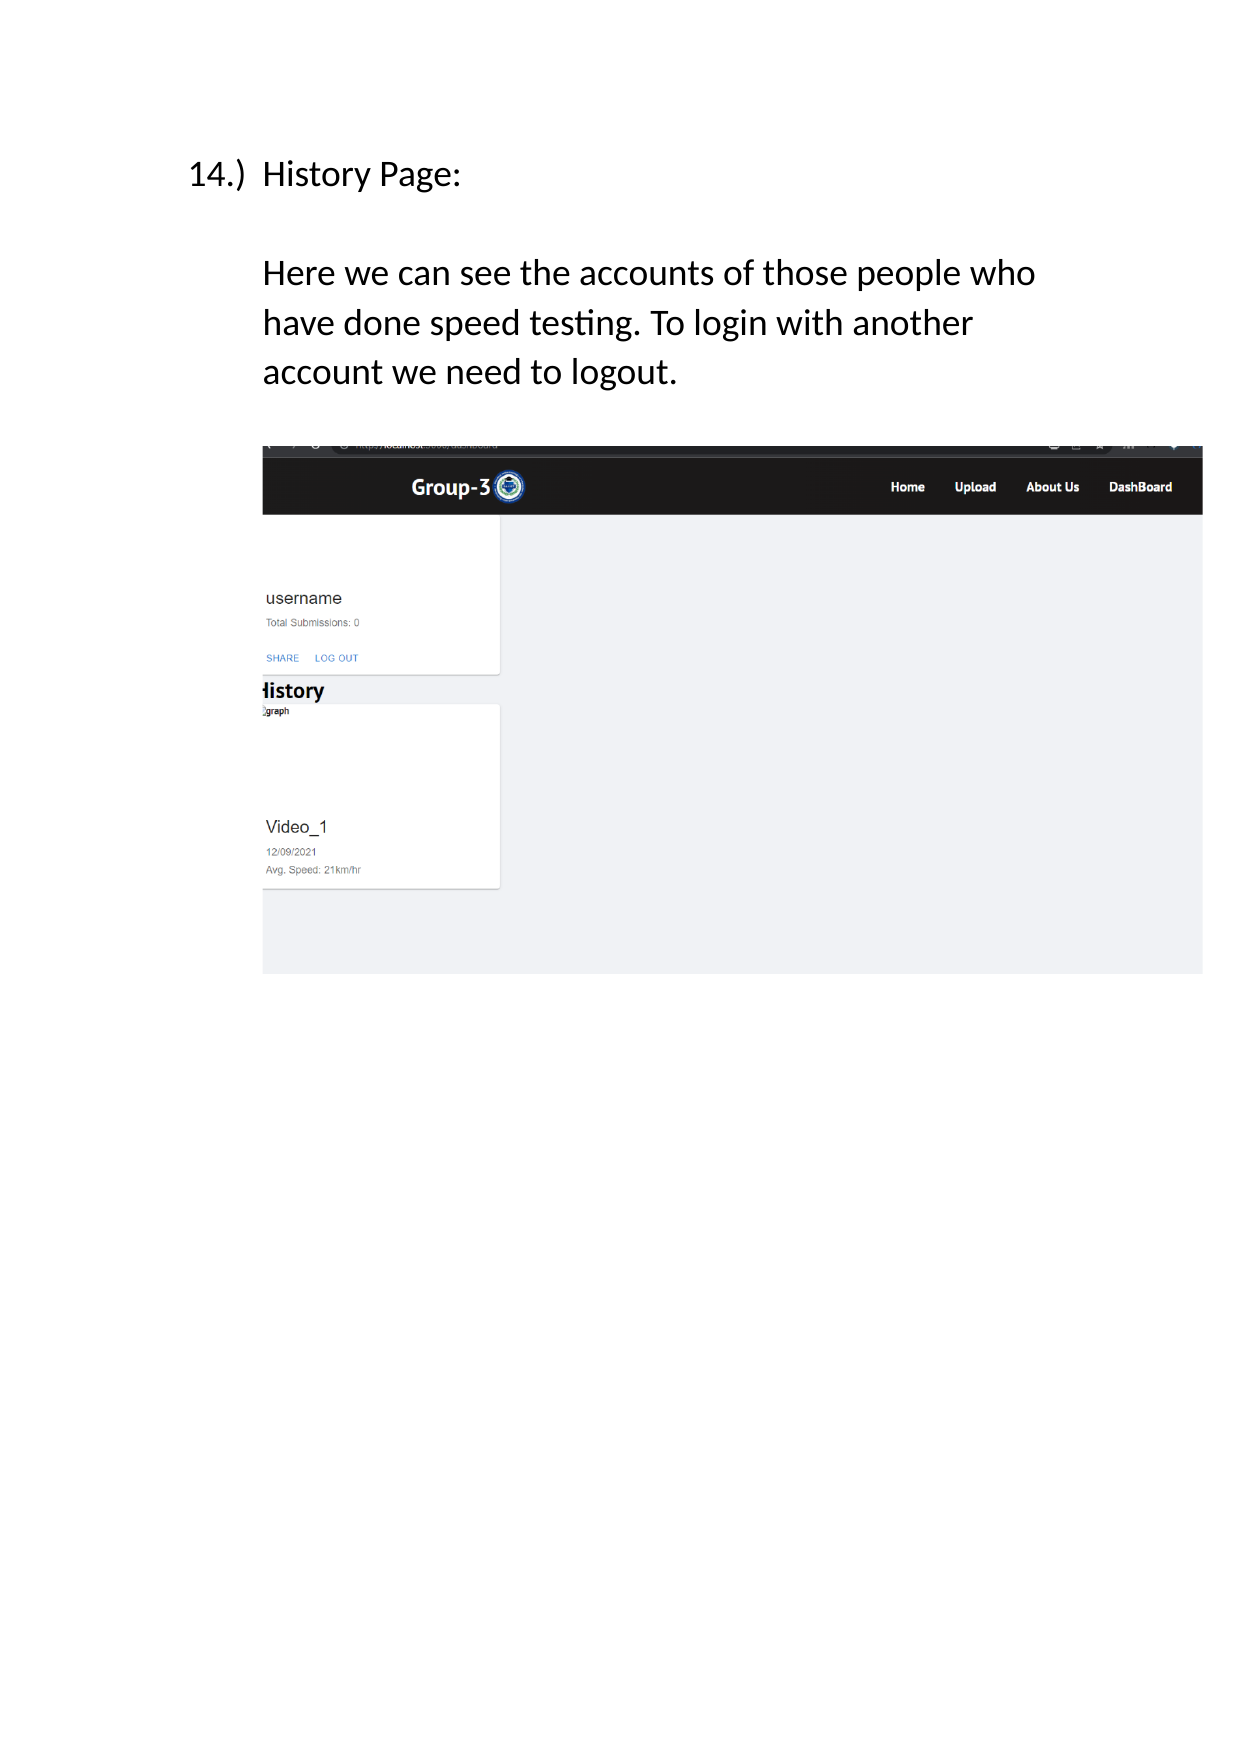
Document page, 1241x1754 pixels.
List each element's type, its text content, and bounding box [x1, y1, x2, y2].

picture [262, 446, 1203, 974]
list History Page: [187, 150, 1090, 196]
list Here we can see the accounts of those people who have done speed testing. To login with another account we need to logout. [262, 249, 1090, 394]
